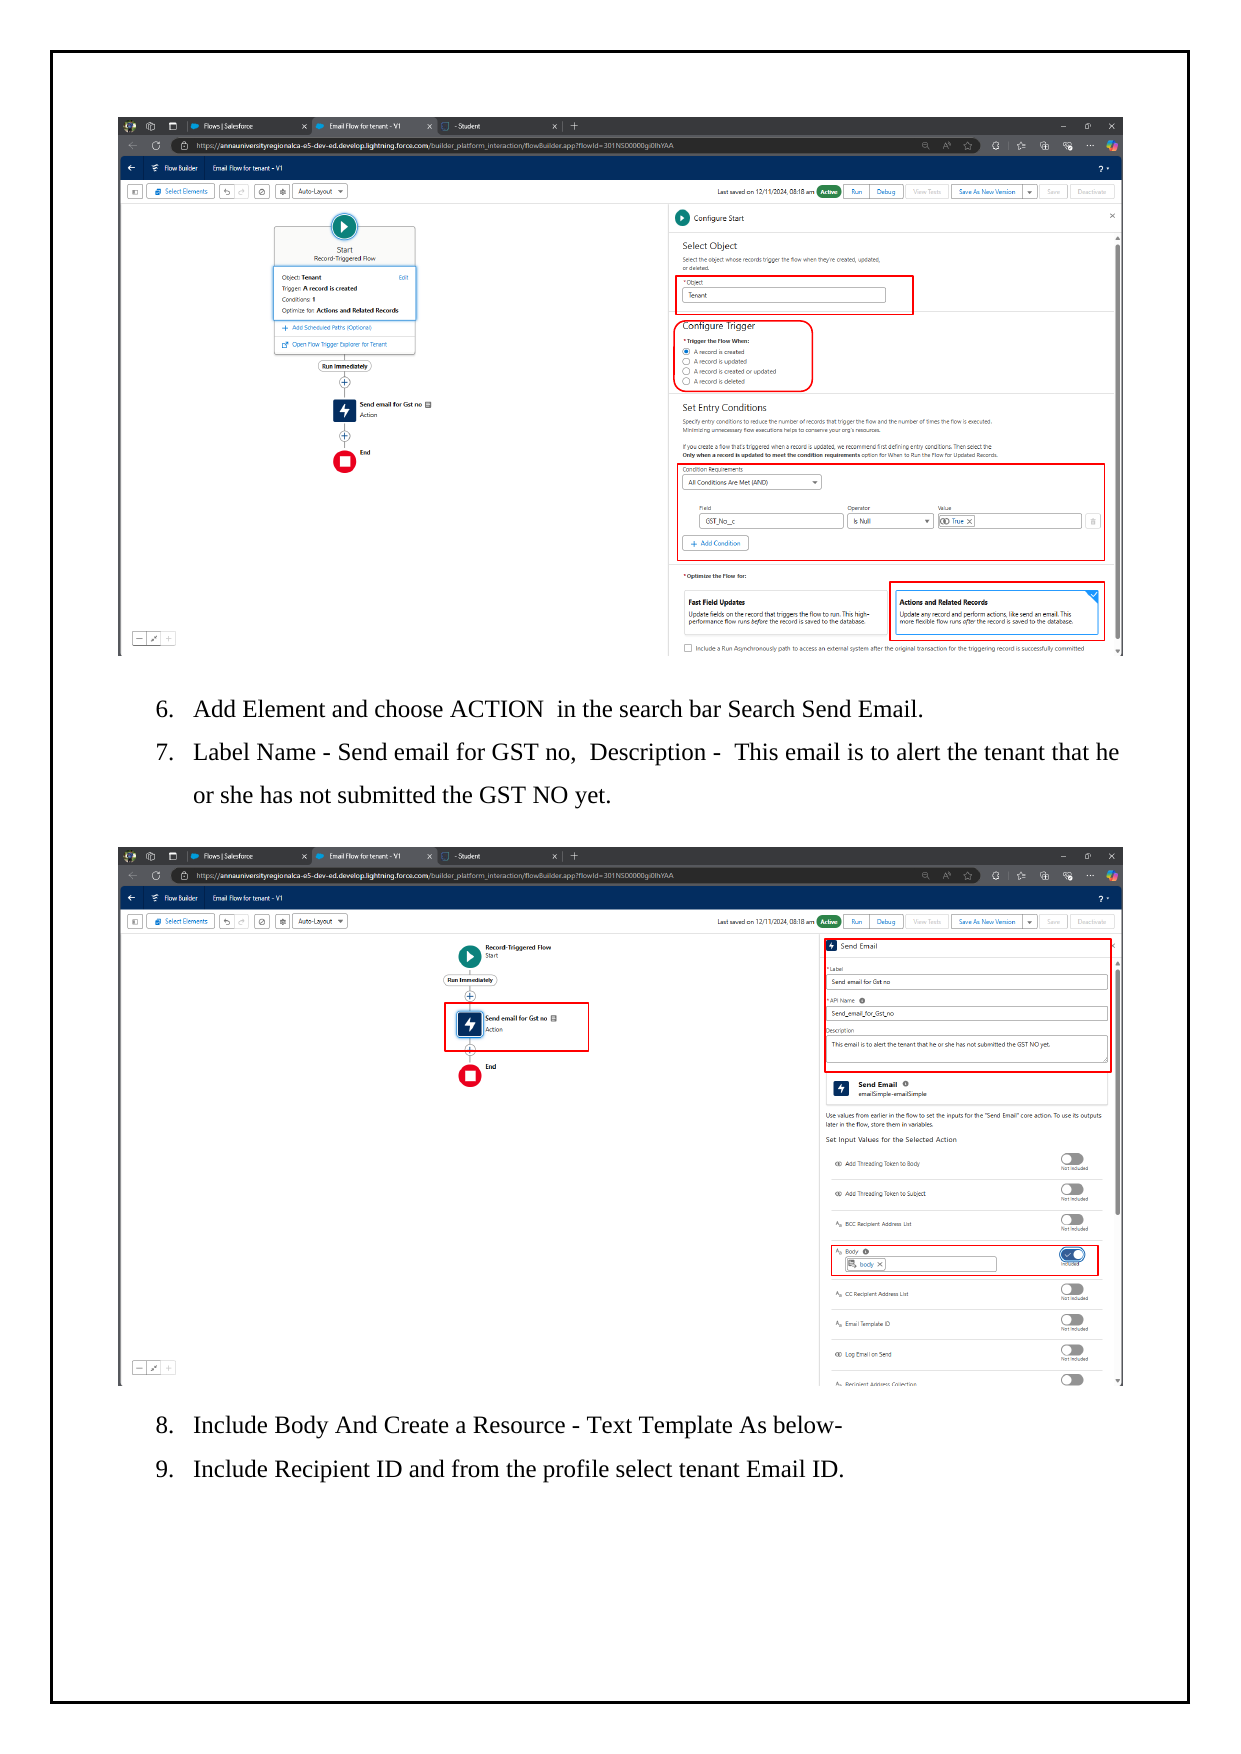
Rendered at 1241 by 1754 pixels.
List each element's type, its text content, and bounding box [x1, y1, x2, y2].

list Include Body And Create a Resource - Text Template As below- [155, 1411, 1122, 1439]
picture [118, 117, 1123, 656]
list Include Recipient ID and from the profile select tenant Email ID. [155, 1454, 1122, 1482]
list Add Element and choose ACTION in the search bar Search Send Email. [155, 694, 1122, 722]
picture [118, 847, 1123, 1386]
list Label Name - Send email for GST no, Description - This email is to alert the tenant that he or she has not submitted the GST NO yet. [155, 737, 1122, 809]
